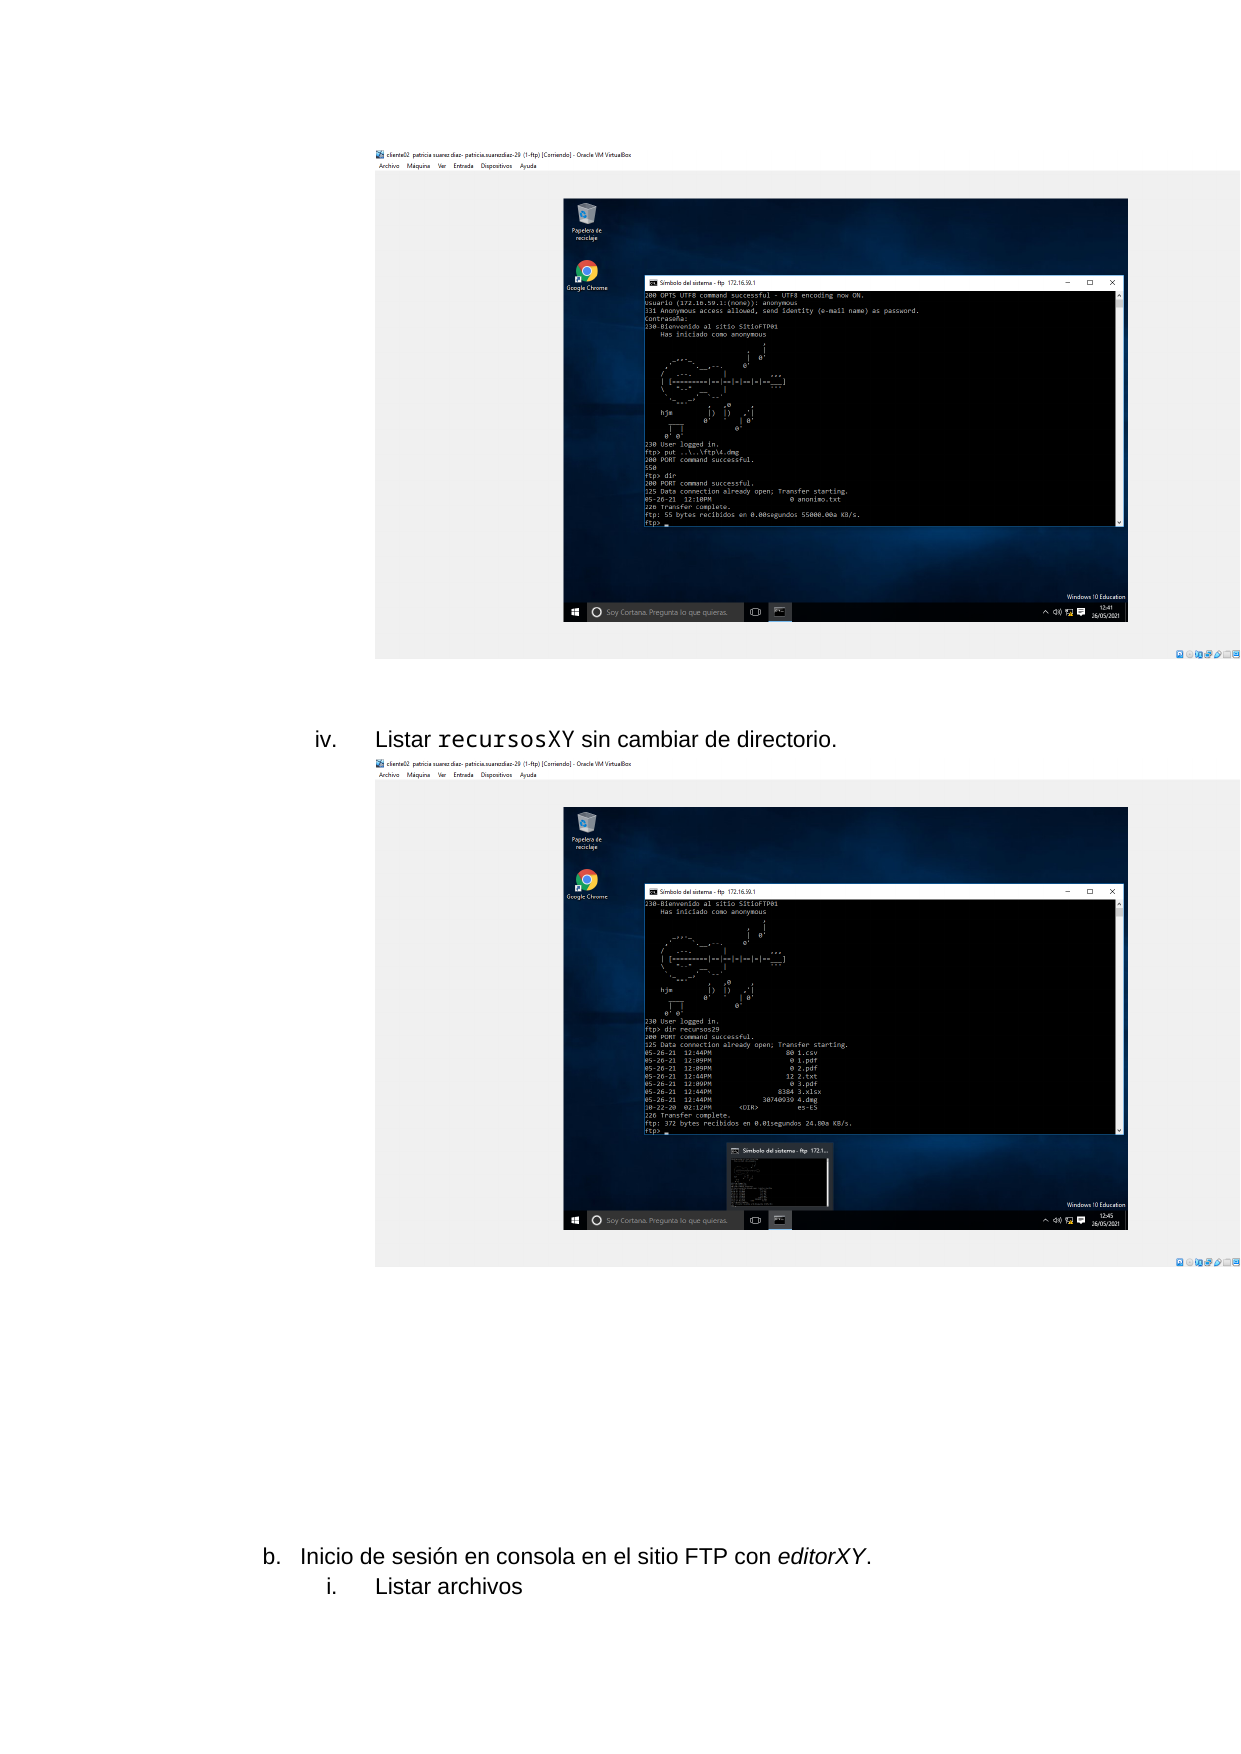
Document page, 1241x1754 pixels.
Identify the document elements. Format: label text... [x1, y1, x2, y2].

list Listar recursosXY sin cambiar de directorio. [337, 723, 1090, 754]
picture [375, 150, 1241, 659]
list Inicio de sesión en consola en el sitio FTP con editorXY. [262, 1543, 1090, 1569]
list Listar archivos [337, 1573, 1090, 1599]
picture [375, 758, 1241, 1267]
